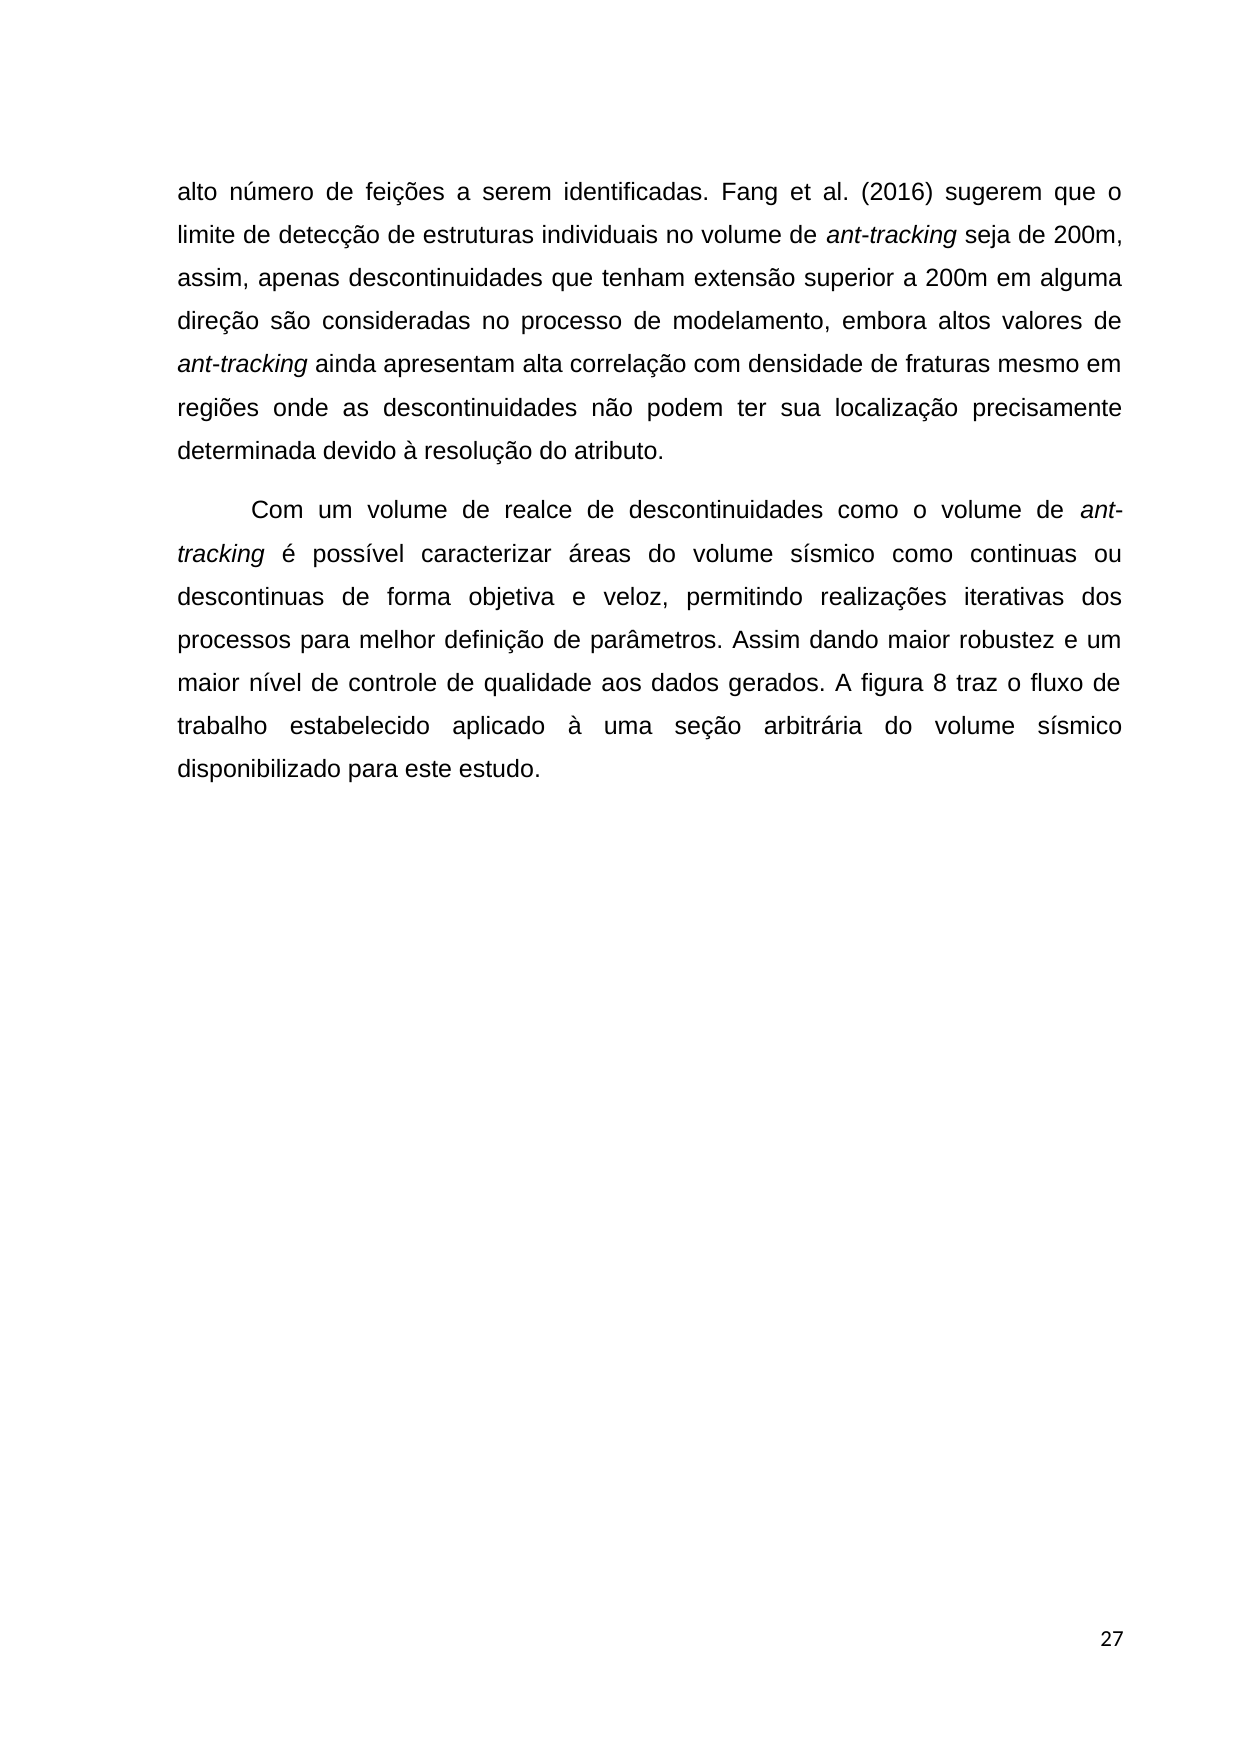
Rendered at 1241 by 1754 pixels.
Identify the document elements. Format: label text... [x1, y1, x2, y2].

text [177, 177, 1123, 464]
text Com um volume de realce de descontinuidades como o volume de ant-tracking é possível caracterizar áreas do volume sísmico como continuas ou descontinuas de forma objetiva e veloz, permitindo realizações iterativas dos processos para melhor definição de parâmetros. Assim dando maior robustez e um maior nível de controle de qualidade aos dados gerados. A figura 8 traz o fluxo de trabalho estabelecido aplicado à uma seção arbitrária do volume sísmico disponibilizado para este estudo. [177, 496, 1123, 783]
